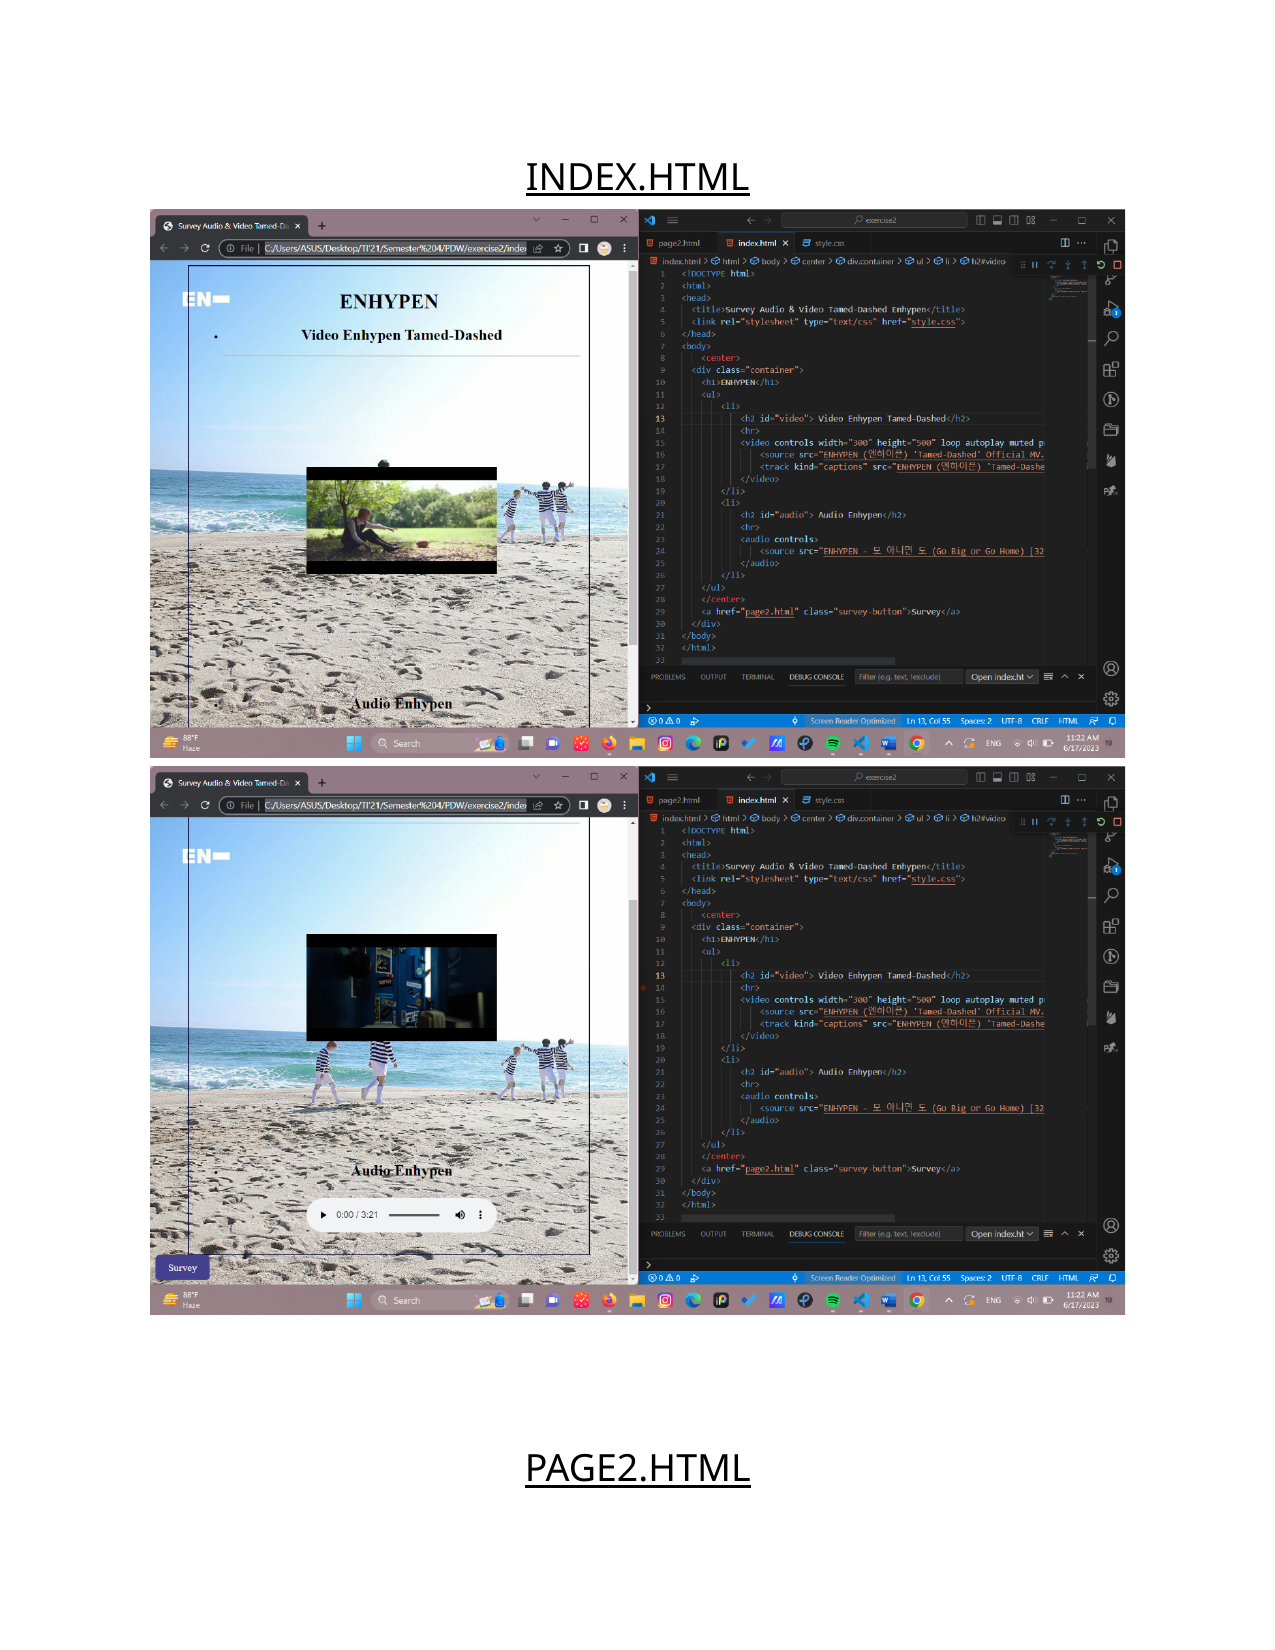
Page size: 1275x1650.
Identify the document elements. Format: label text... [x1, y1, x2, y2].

text INDEX.HTML [150, 150, 1125, 201]
picture [150, 766, 1125, 1315]
text PAGE2.HTML [150, 1442, 1125, 1493]
picture [150, 209, 1125, 758]
